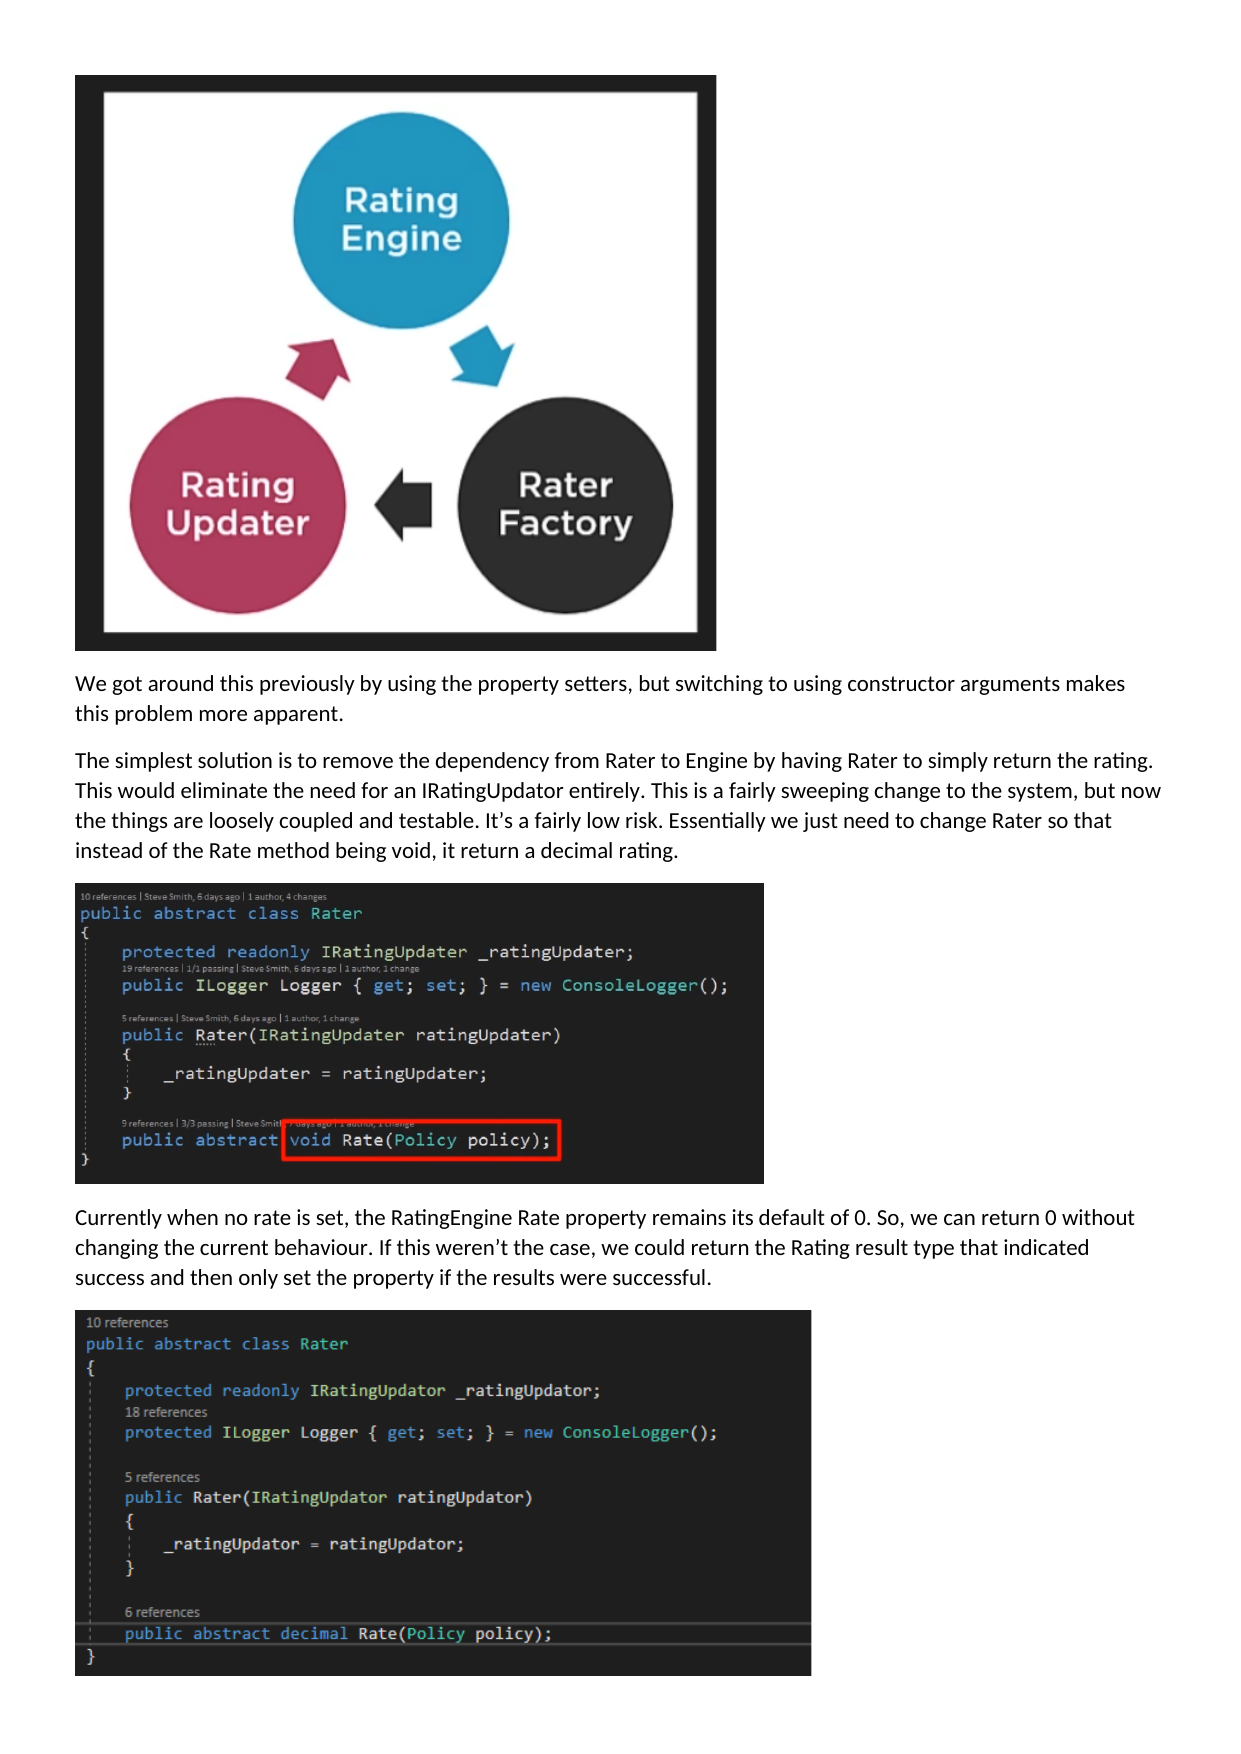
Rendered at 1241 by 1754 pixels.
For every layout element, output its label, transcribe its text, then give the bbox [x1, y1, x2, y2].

text We got around this previously by using the property setters, but switching to using constructor arguments makes this problem more apparent. [75, 669, 1165, 727]
picture [75, 75, 717, 651]
text The simplest solution is to remove the dependency from Rater to Engine by having Rater to simply return the rating. This would eliminate the need for an IRatingUpdator entirely. This is a fairly sweeping change to the system, but now the things are loosely coupled and testable. It’s a fairly low risk. Essentially we just need to change Rater so that instead of the Rate method being void, it return a decimal rating. [75, 746, 1165, 865]
text Currently when no rate is set, the RatingEngine Rate property remains its default of 0. So, we can return 0 without changing the current behaviour. If this weren’t the case, we could return the Rating result type that indicated success and then only set the property if the results were successful. [75, 1203, 1165, 1291]
picture [75, 883, 764, 1184]
picture [75, 1310, 812, 1676]
